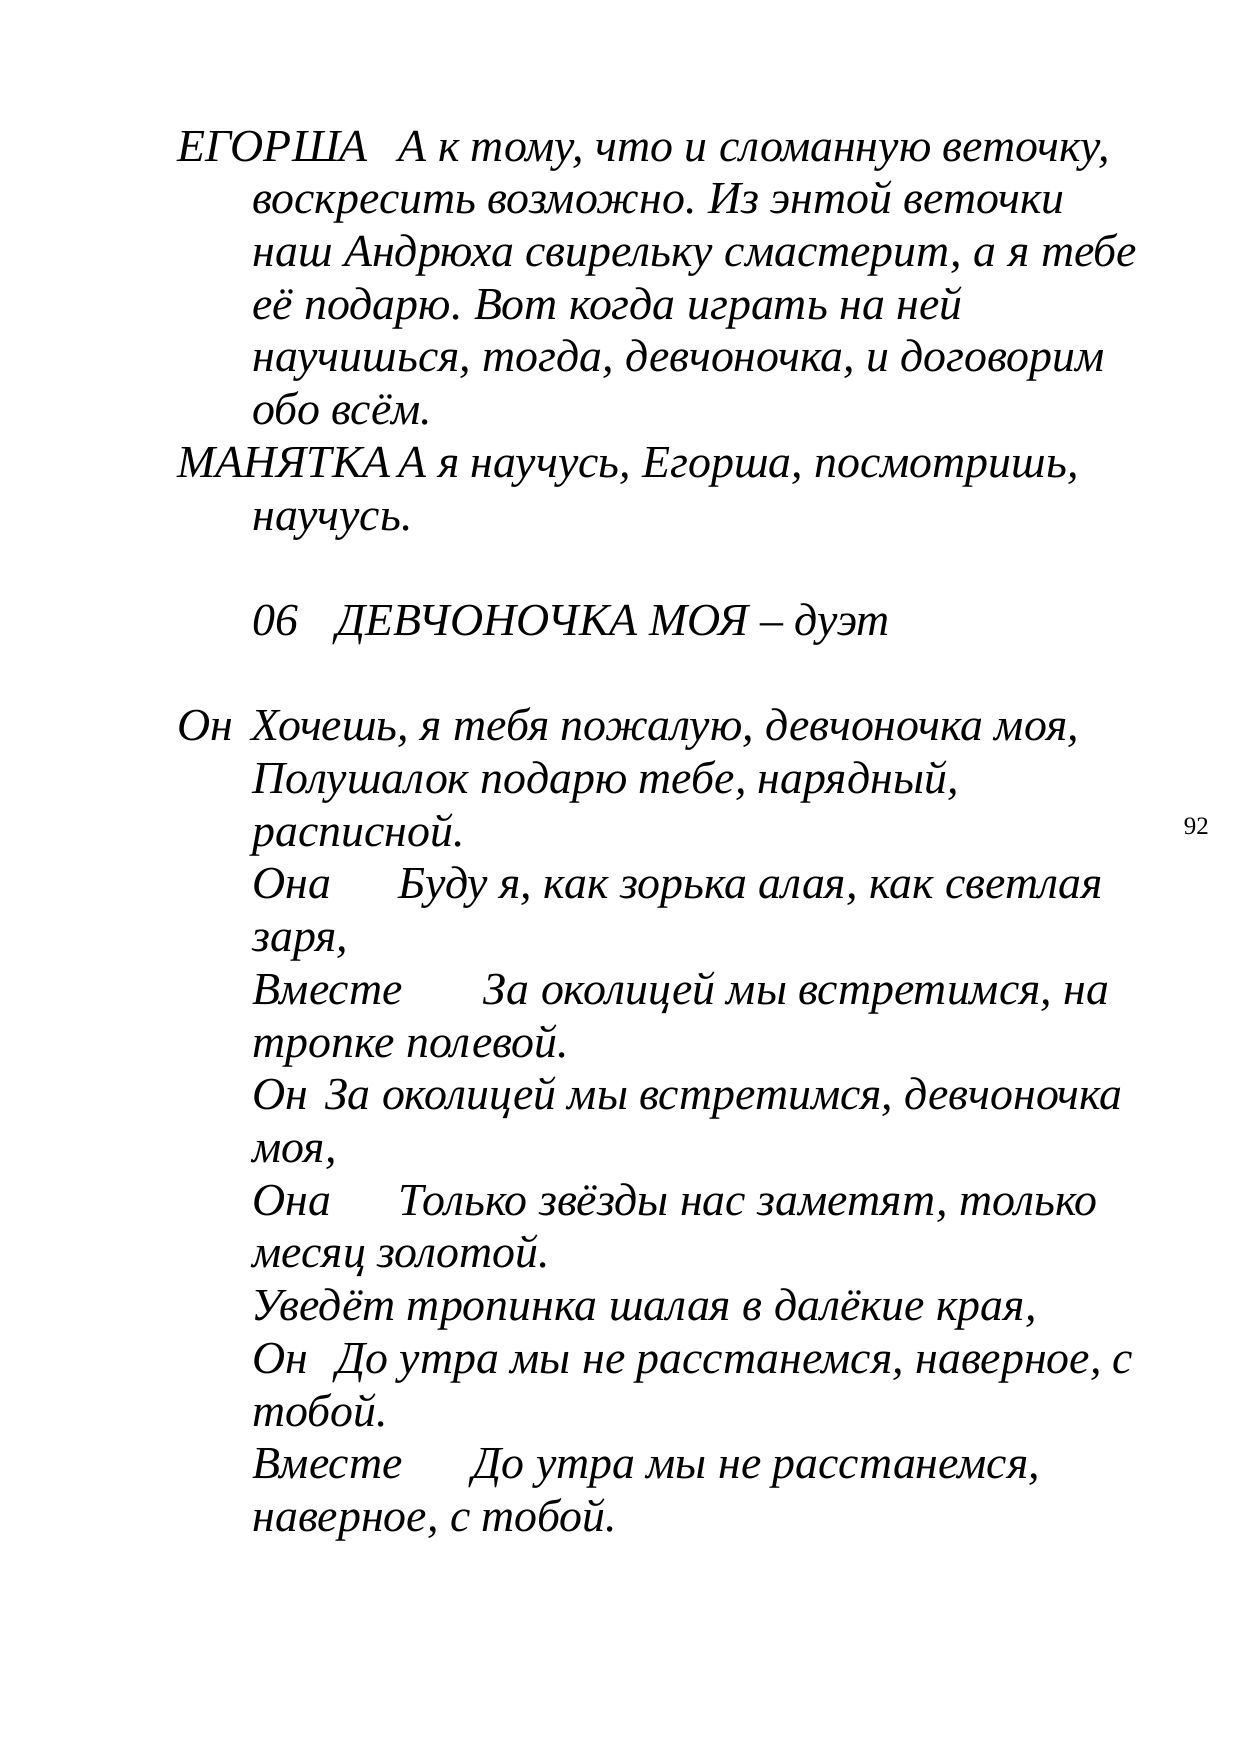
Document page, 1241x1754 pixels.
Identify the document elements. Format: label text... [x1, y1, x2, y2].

text Уведёт тропинка шалая в далёкие края, [177, 1278, 1152, 1330]
text Она Только звёзды нас заметят, только месяц золотой. [252, 1172, 1152, 1278]
text Вместе За околицей мы встретимся, на тропке полевой. [252, 961, 1152, 1067]
text ЕГОРША А к тому, что и сломанную веточку, воскресить возможно. Из энтой веточки наш Андрюха свирельку смастерит, а я тебе её подарю. Вот когда играть на ней научишься, тогда, девчоночка, и договорим обо всём. [177, 118, 1152, 434]
text МАНЯТКА А я научусь, Егорша, посмотришь, научусь. [177, 434, 1152, 540]
text 06 ДЕВЧОНОЧКА МОЯ – дуэт [252, 592, 1152, 645]
text Он До утра мы не расстанемся, наверное, с тобой. [252, 1330, 1152, 1436]
text Вместе До утра мы не расстанемся, наверное, с тобой. [252, 1436, 1152, 1541]
text Она Буду я, как зорька алая, как светлая заря, [252, 856, 1152, 961]
text Он Хочешь, я тебя пожалую, девчоночка моя, [177, 698, 1152, 751]
text Полушалок подарю тебе, нарядный, расписной. [252, 751, 1152, 856]
text Он За околицей мы встретимся, девчоночка моя, [252, 1067, 1152, 1172]
